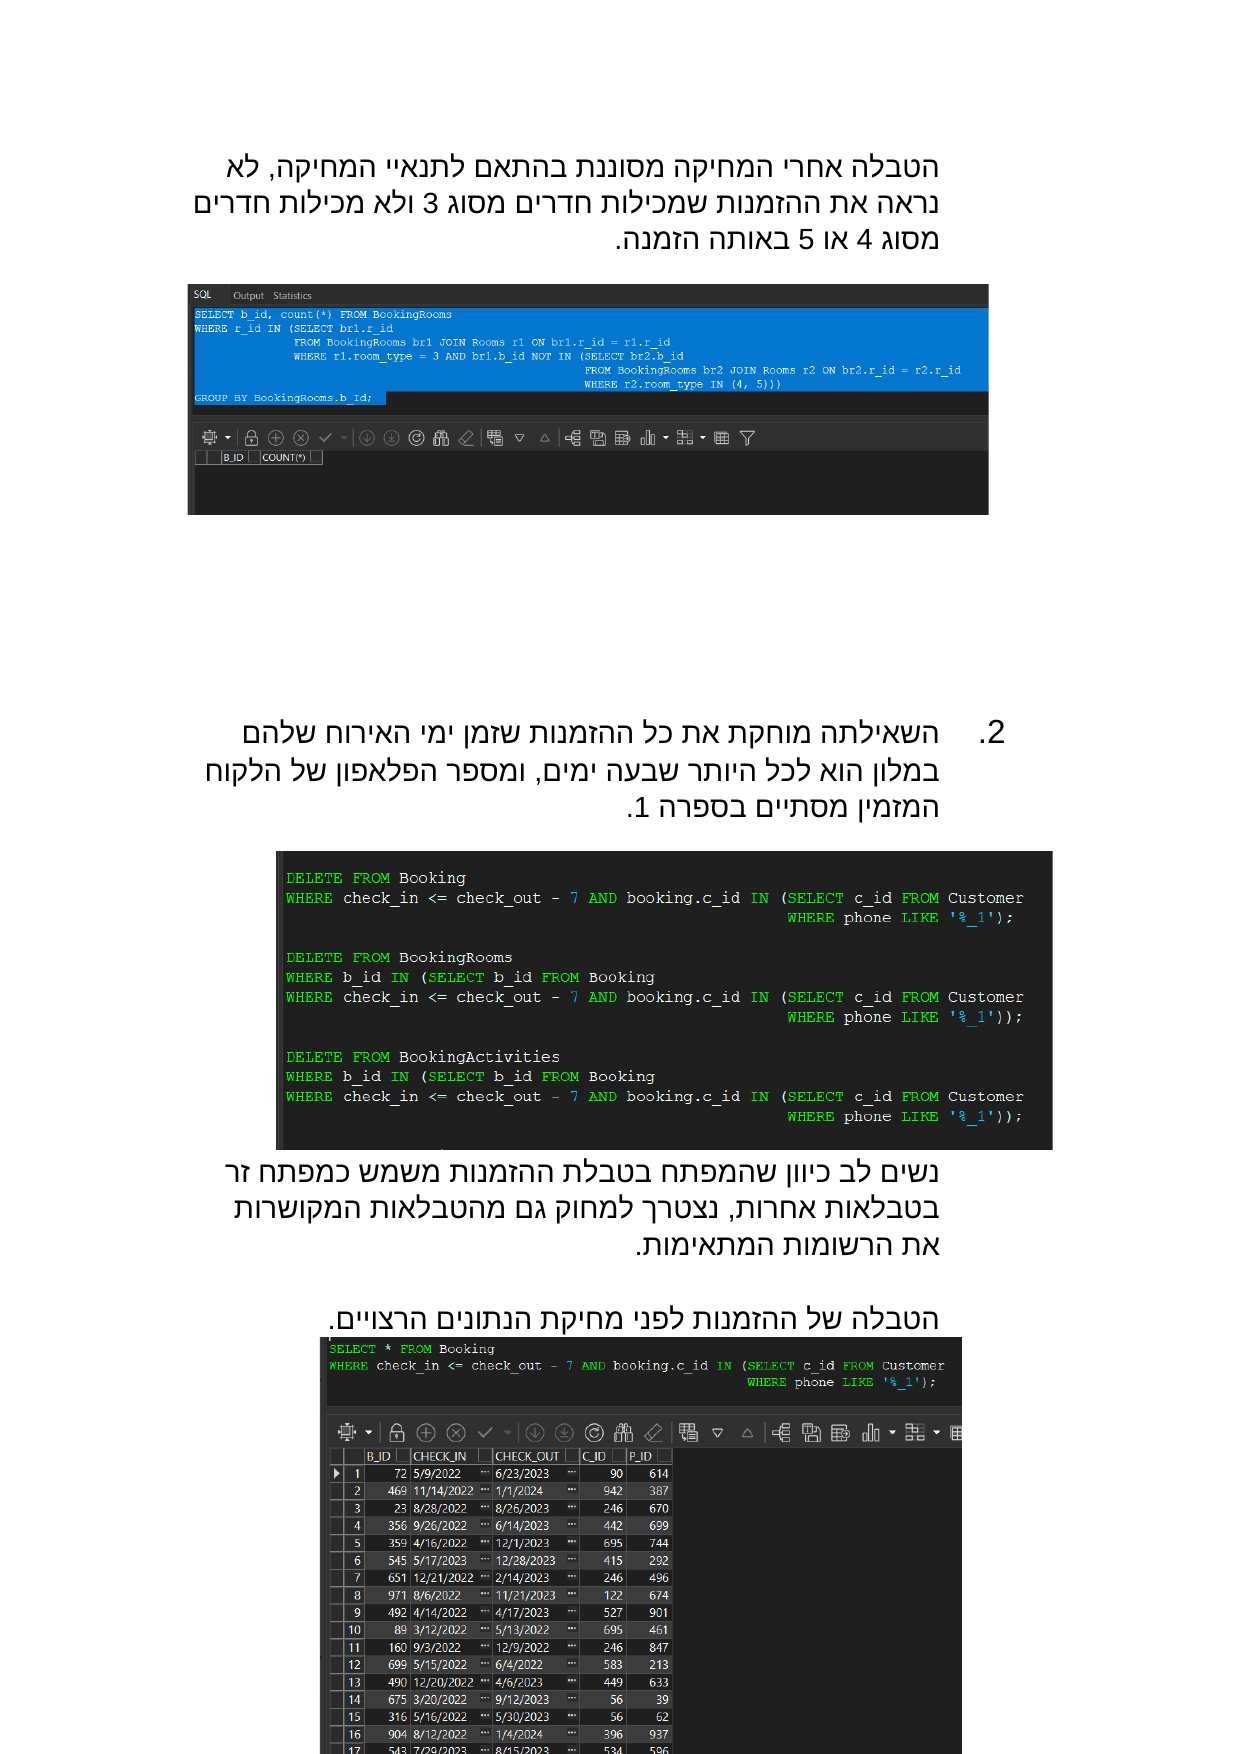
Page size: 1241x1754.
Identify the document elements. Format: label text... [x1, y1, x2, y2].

picture [187, 284, 989, 515]
picture [276, 851, 1053, 1150]
list הטבלה אחרי המחיקה מסוננת בהתאם לתנאיי המחיקה, לא נראה את ההזמנות שמכילות חדרים מסוג 3 ולא מכילות חדרים מסוג 4 או 5 באותה הזמנה. [187, 150, 940, 256]
list השאילתה מוחקת את כל ההזמנות שזמן ימי האירוח שלהם במלון הוא לכל היותר שבעה ימים, ומספר הפלאפון של הלקוח המזמין מסתיים בספרה 1. [187, 712, 978, 823]
list הטבלה של ההזמנות לפני מחיקת הנתונים הרצויים. [187, 1302, 940, 1336]
picture [319, 1337, 962, 1754]
